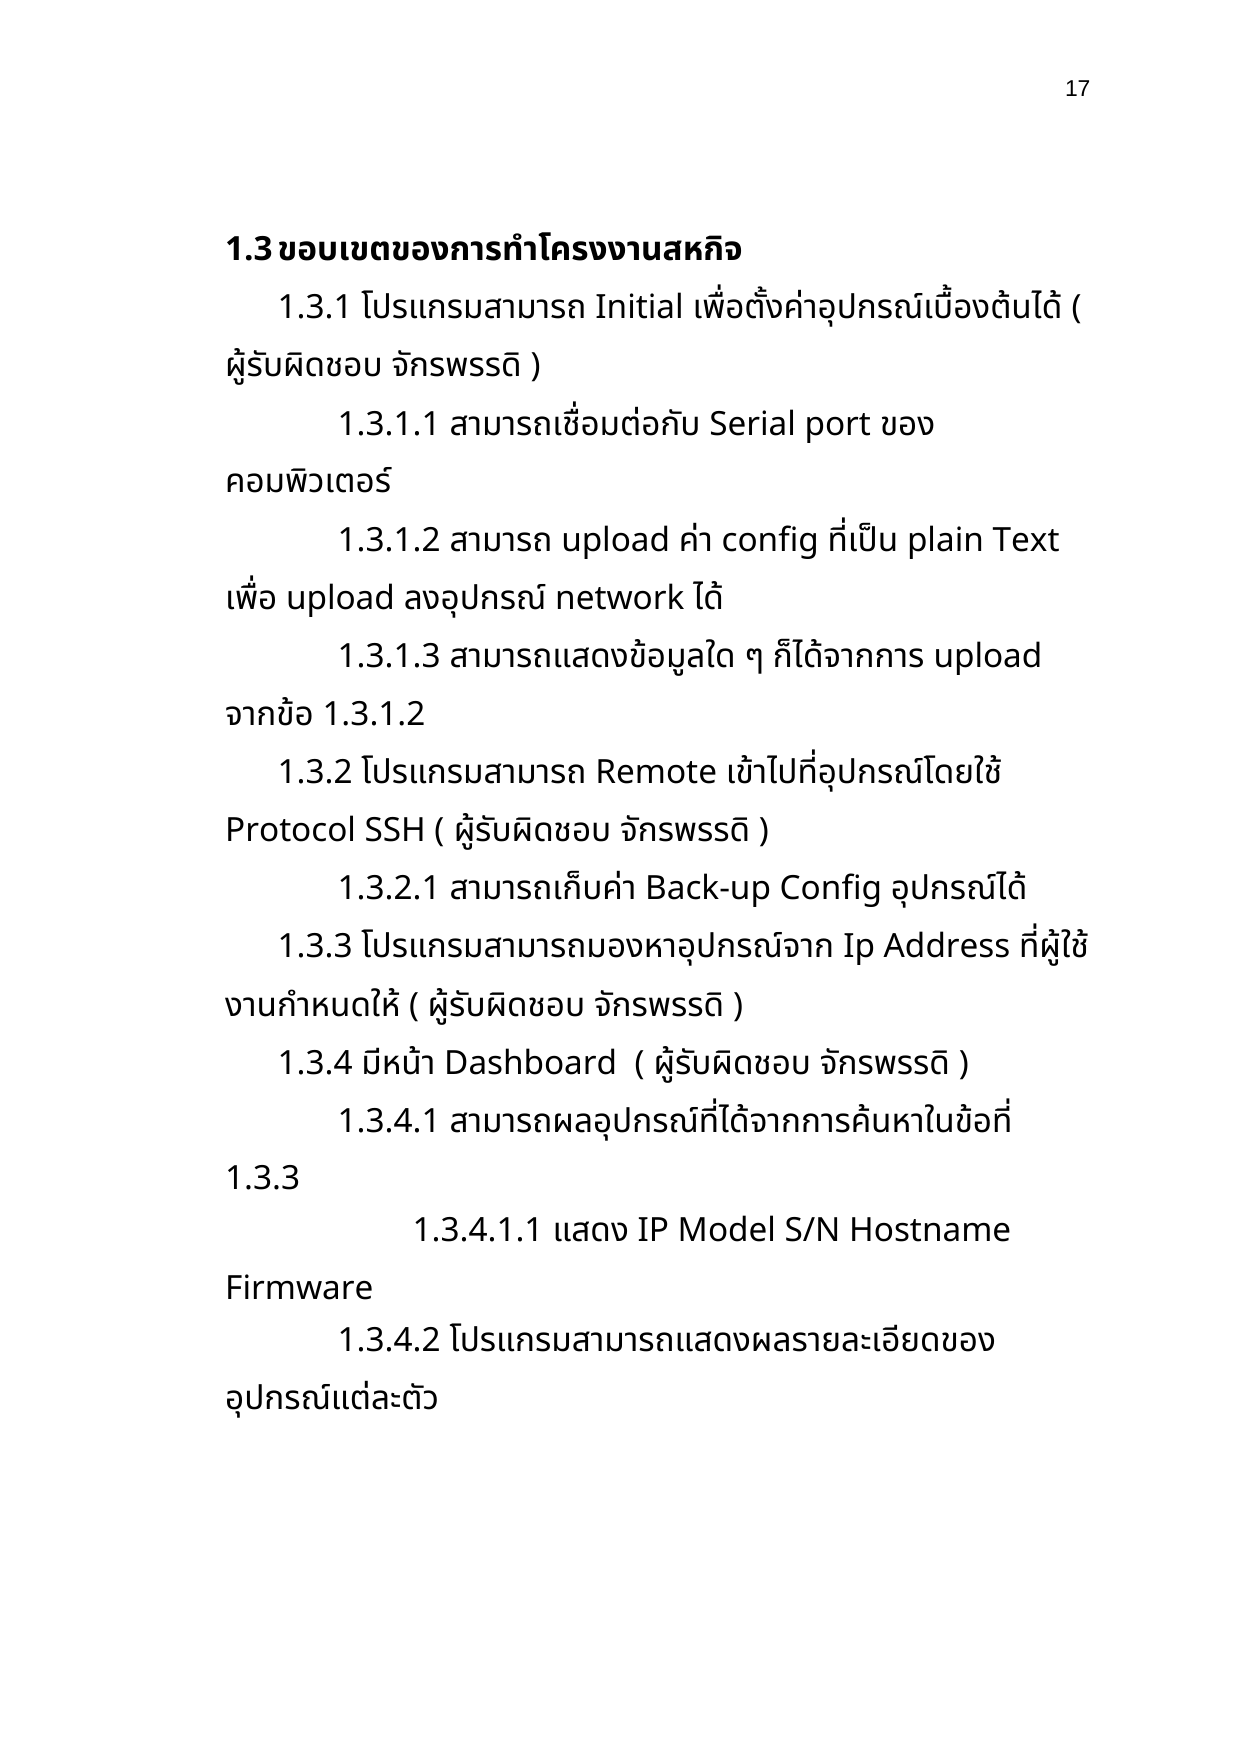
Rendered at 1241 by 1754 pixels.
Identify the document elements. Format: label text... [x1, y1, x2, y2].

subtitle สามารถเชื่อมต่อกับ Serial port ของคอมพิวเตอร์ [225, 399, 1090, 508]
subtitle โปรแกรมสามารถมองหาอุปกรณ์จาก Ip Address ที่ผู้ใช้งานกำหนดให้ ( ผู้รับผิดชอบ จักรพรรดิ ) [225, 922, 1090, 1031]
subtitle ขอบเขตของการทำโครงงานสหกิจ [225, 225, 1090, 276]
subtitle สามารถแสดงข้อมูลใด ๆ ก็ได้จากการ upload จากข้อ 1.3.1.2 [225, 632, 1090, 740]
subtitle โปรแกรมสามารถ Initial เพื่อตั้งค่าอุปกรณ์เบื้องต้นได้ ( ผู้รับผิดชอบ จักรพรรดิ ) [225, 283, 1090, 392]
subtitle สามารถผลอุปกรณ์ที่ได้จากการค้นหาในข้อที่ 1.3.3 [225, 1097, 1090, 1199]
subtitle แสดง IP Model S/N Hostname Firmware [225, 1206, 1090, 1309]
subtitle สามารถเก็บค่า Back-up Config อุปกรณ์ได้ [225, 864, 1090, 915]
subtitle โปรแกรมสามารถแสดงผลรายละเอียดของอุปกรณ์แต่ละตัว [225, 1316, 1090, 1424]
subtitle โปรแกรมสามารถ Remote เข้าไปที่อุปกรณ์โดยใช้ Protocol SSH ( ผู้รับผิดชอบ จักรพรรดิ ) [225, 748, 1090, 857]
subtitle สามารถ upload ค่า config ที่เป็น plain Text เพื่อ upload ลงอุปกรณ์ network ได้ [225, 515, 1090, 624]
subtitle มีหน้า Dashboard ( ผู้รับผิดชอบ จักรพรรดิ ) [225, 1038, 1090, 1089]
